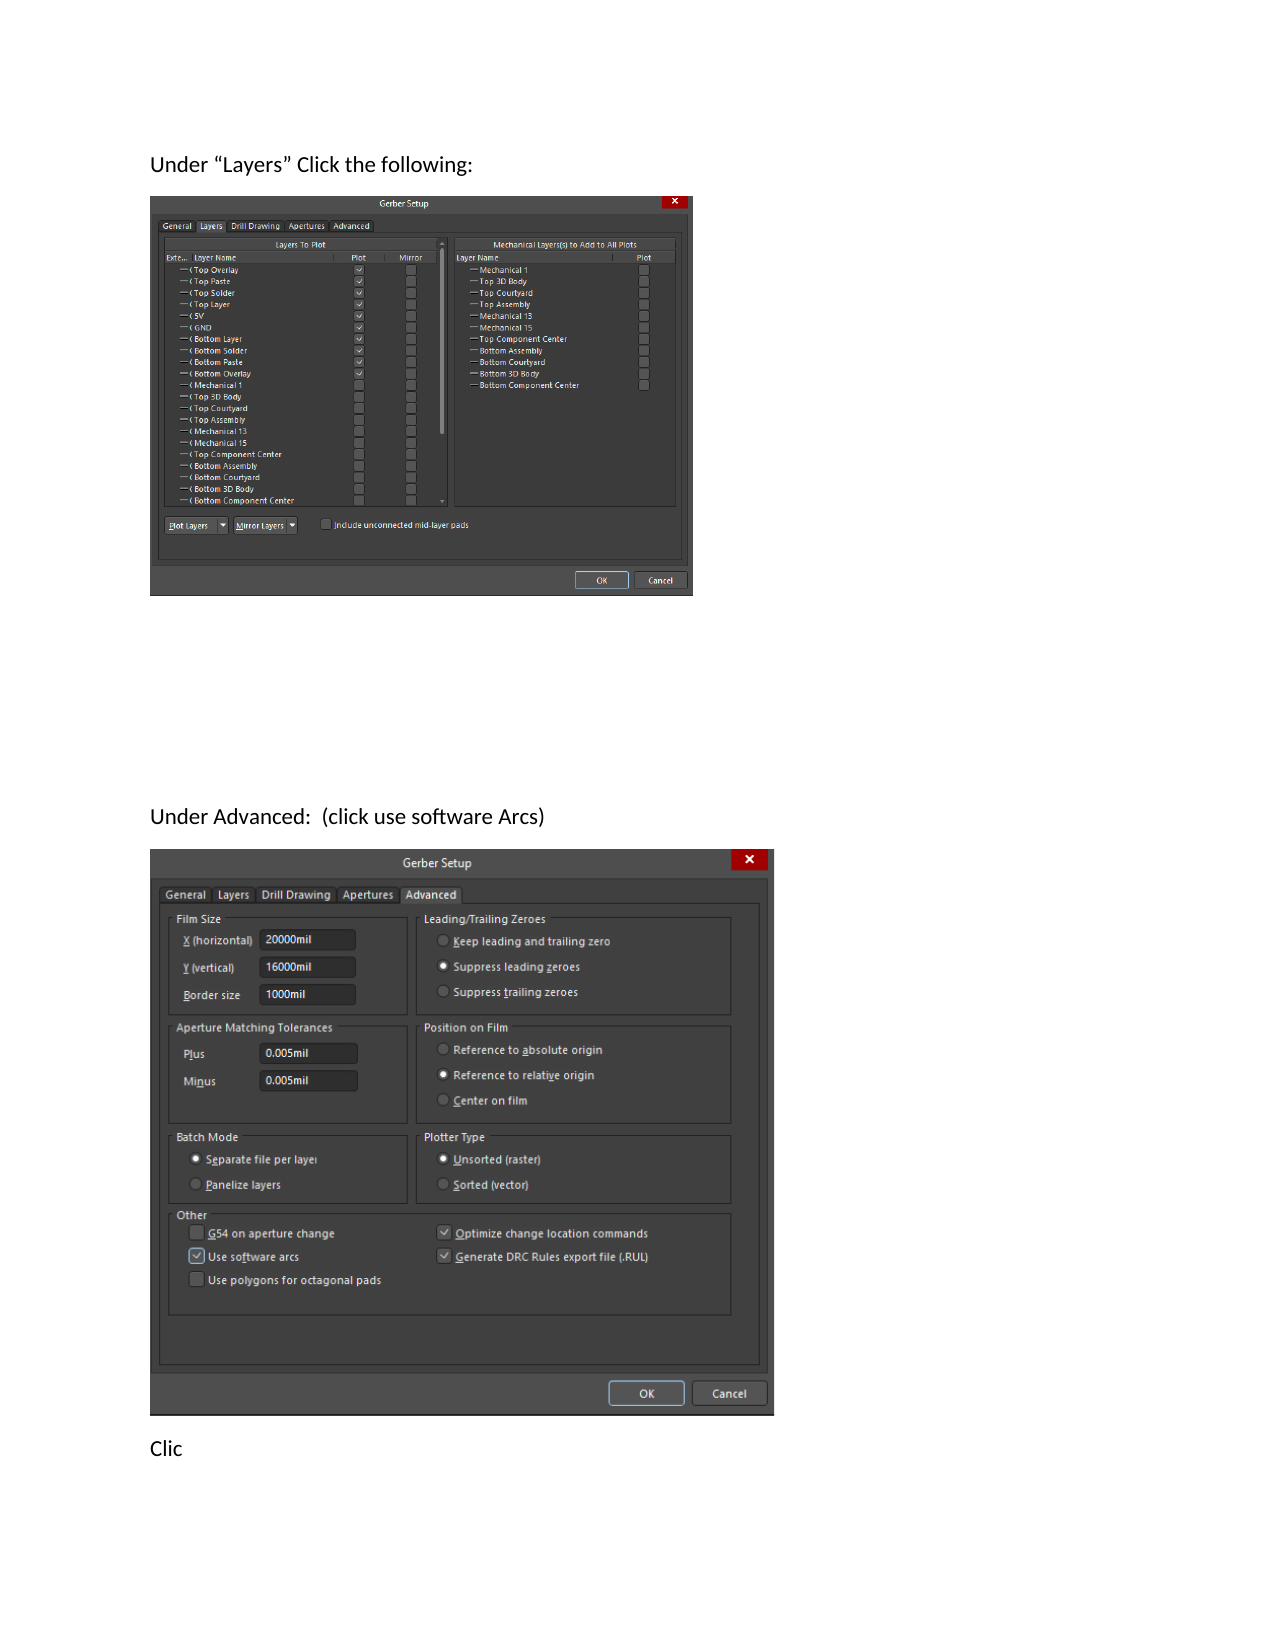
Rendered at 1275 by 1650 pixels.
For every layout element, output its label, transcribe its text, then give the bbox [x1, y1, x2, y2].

picture [150, 849, 775, 1416]
text Under Advanced: (click use software Arcs) [150, 802, 1125, 830]
text Clic [150, 1434, 1125, 1463]
picture [150, 196, 693, 596]
text Under “Layers” Click the following: [150, 150, 1125, 178]
